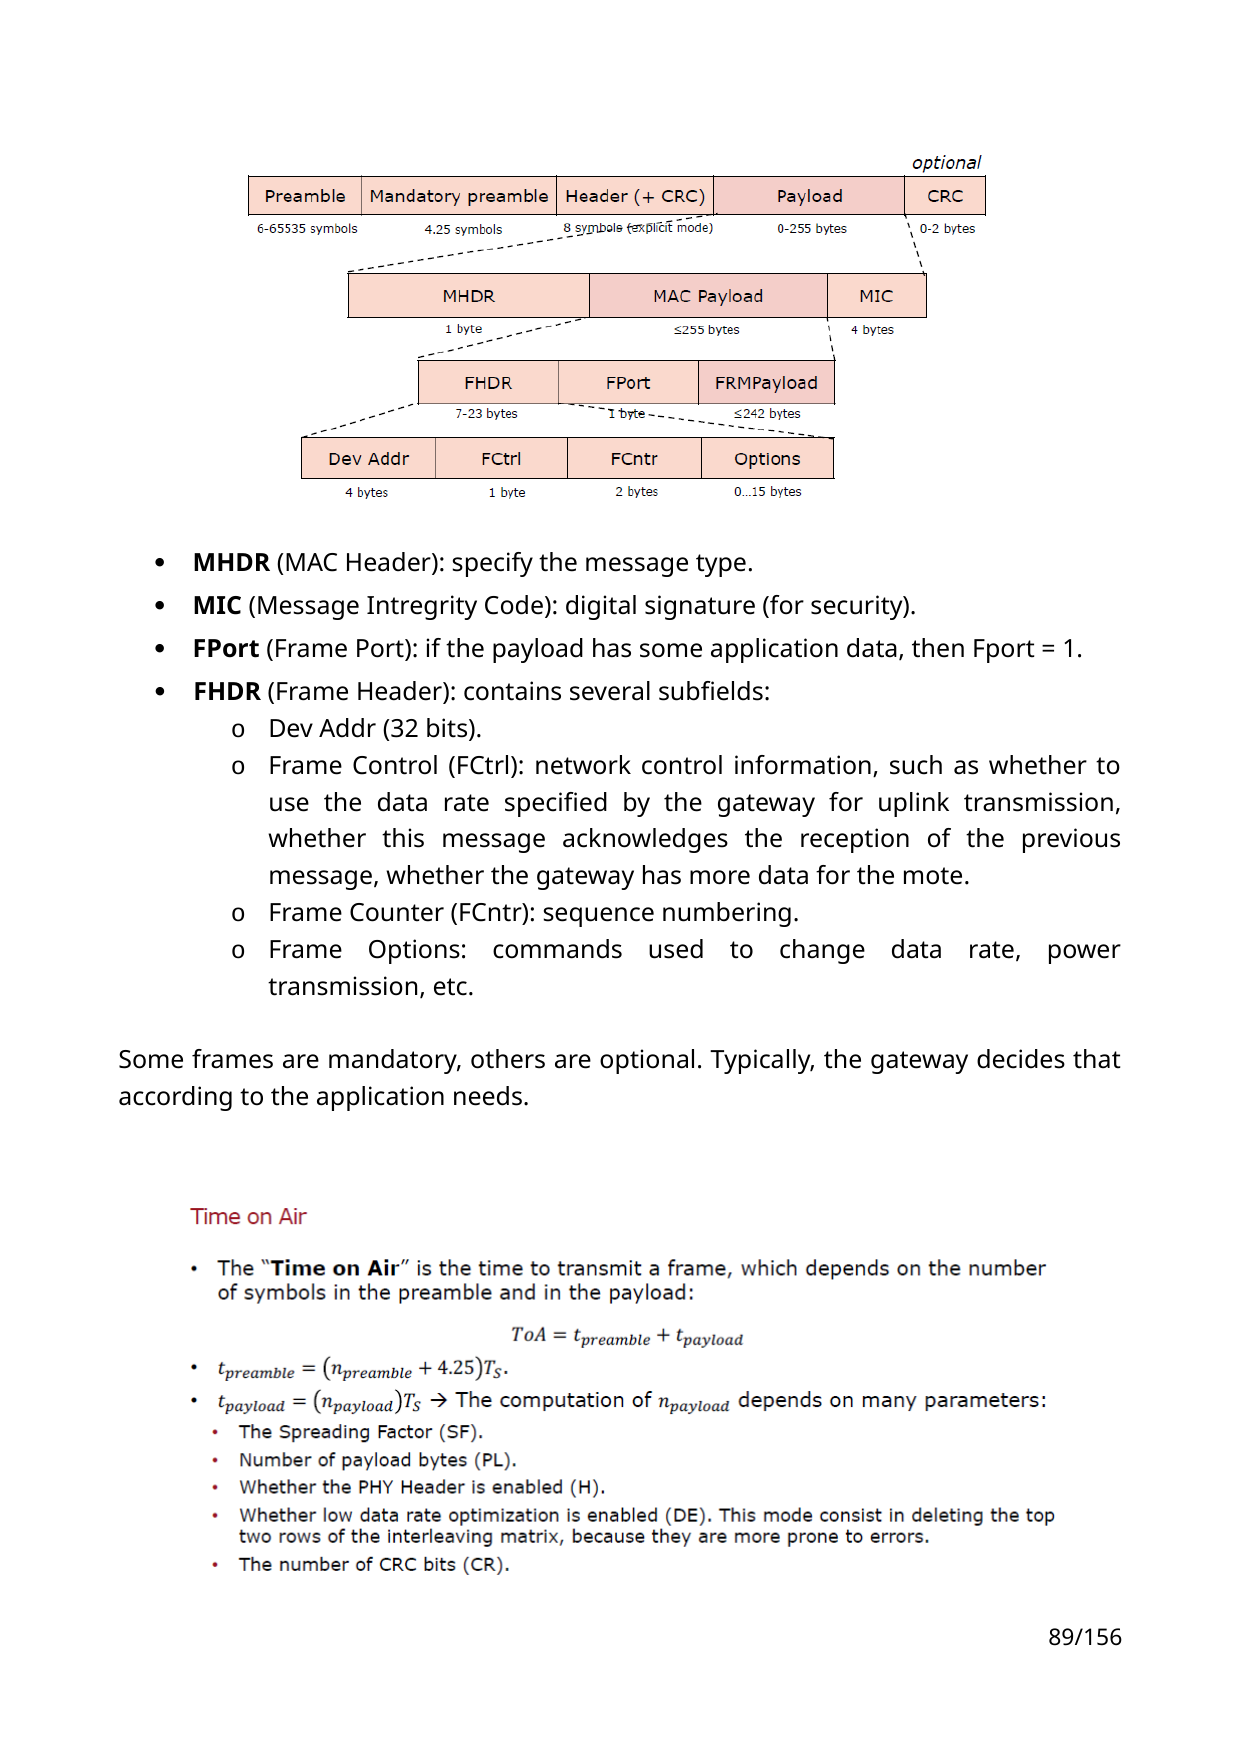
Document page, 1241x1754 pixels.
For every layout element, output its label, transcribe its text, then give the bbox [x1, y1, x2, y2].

picture [169, 1189, 1072, 1598]
list Frame Counter (FCntr): sequence numbering. [231, 894, 1122, 929]
list Frame Control (FCtrl): network control information, such as whether to use the data rate specified by the gateway for uplink transmission, whether this message acknowledges the reception of the previous message, whether the gateway has more data for the mote. [231, 747, 1122, 892]
list FHDR (Frame Header): contains several subfields: [156, 673, 1122, 708]
list MHDR (MAC Header): specify the message type. [155, 544, 1122, 578]
list Frame Options: commands used to change data rate, power transmission, etc. [231, 932, 1122, 1003]
text Some frames are mandatory, others are optional. Typically, the gateway decides that according to the application needs. [118, 1042, 1122, 1113]
list MIC (Message Intregrity Code): digital signature (for security). [155, 587, 1122, 622]
list Dev Addr (32 bits). [231, 710, 1122, 744]
list FPort (Frame Port): if the payload has some application data, then Fport = 1. [155, 631, 1122, 664]
picture [238, 147, 1002, 506]
